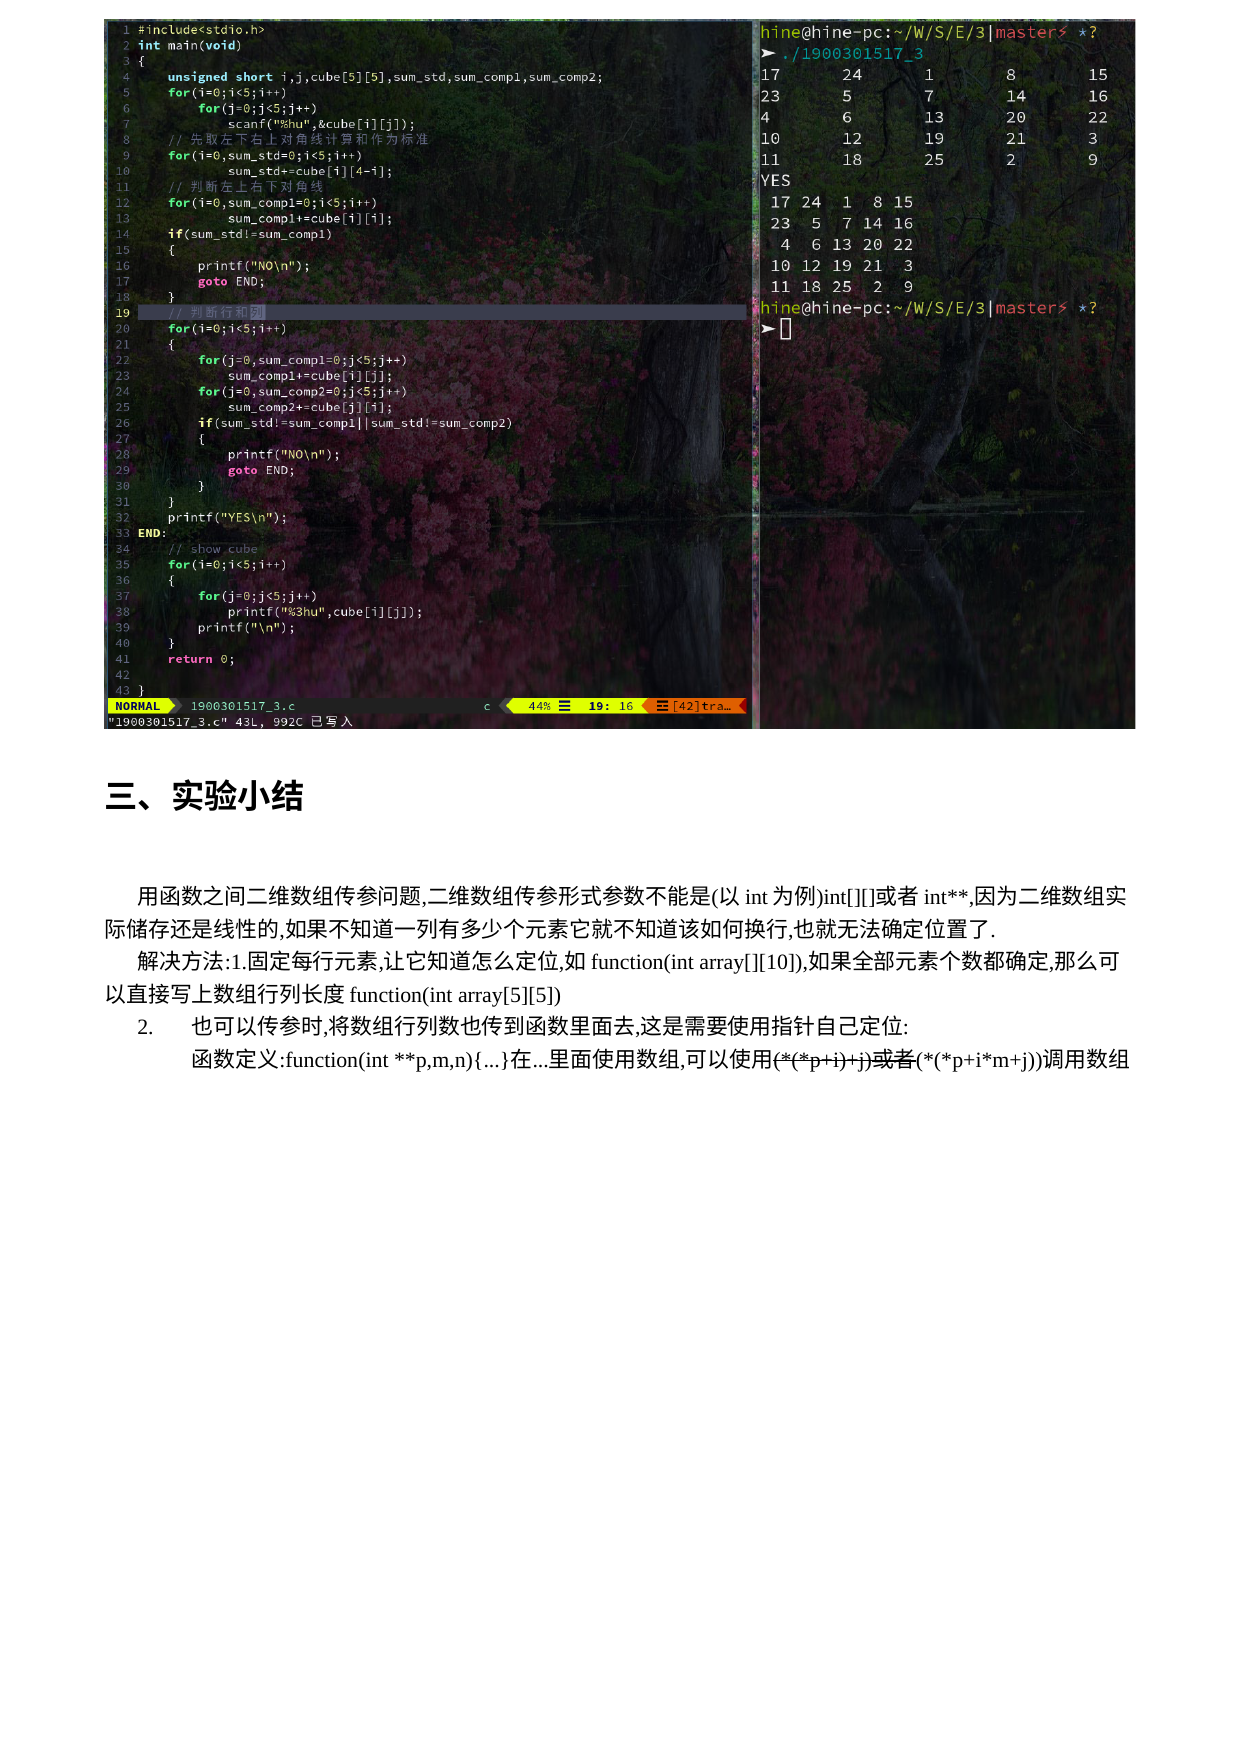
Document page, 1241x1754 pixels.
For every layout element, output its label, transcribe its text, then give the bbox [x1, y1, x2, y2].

text 解决方法:1.固定每行元素,让它知道怎么定位,如function(int array[][10]),如果全部元素个数都确定,那么可以直接写上数组行列长度function(int array[5][5]) [104, 944, 1136, 1009]
list 也可以传参时,将数组行列数也传到函数里面去,这是需要使用指针自己定位: [104, 1009, 1136, 1041]
picture [104, 19, 1136, 729]
text 用函数之间二维数组传参问题,二维数组传参形式参数不能是(以int为例)int[][]或者int**,因为二维数组实际储存还是线性的,如果不知道一列有多少个元素它就不知道该如何换行,也就无法确定位置了. [104, 879, 1136, 944]
list 函数定义:function(int **p,m,n){...}在...里面使用数组,可以使用(*(*p+i)+j)或者(*(*p+i*m+j))调用数组 [148, 1041, 1136, 1074]
subtitle 三、实验小结 [104, 762, 1136, 827]
